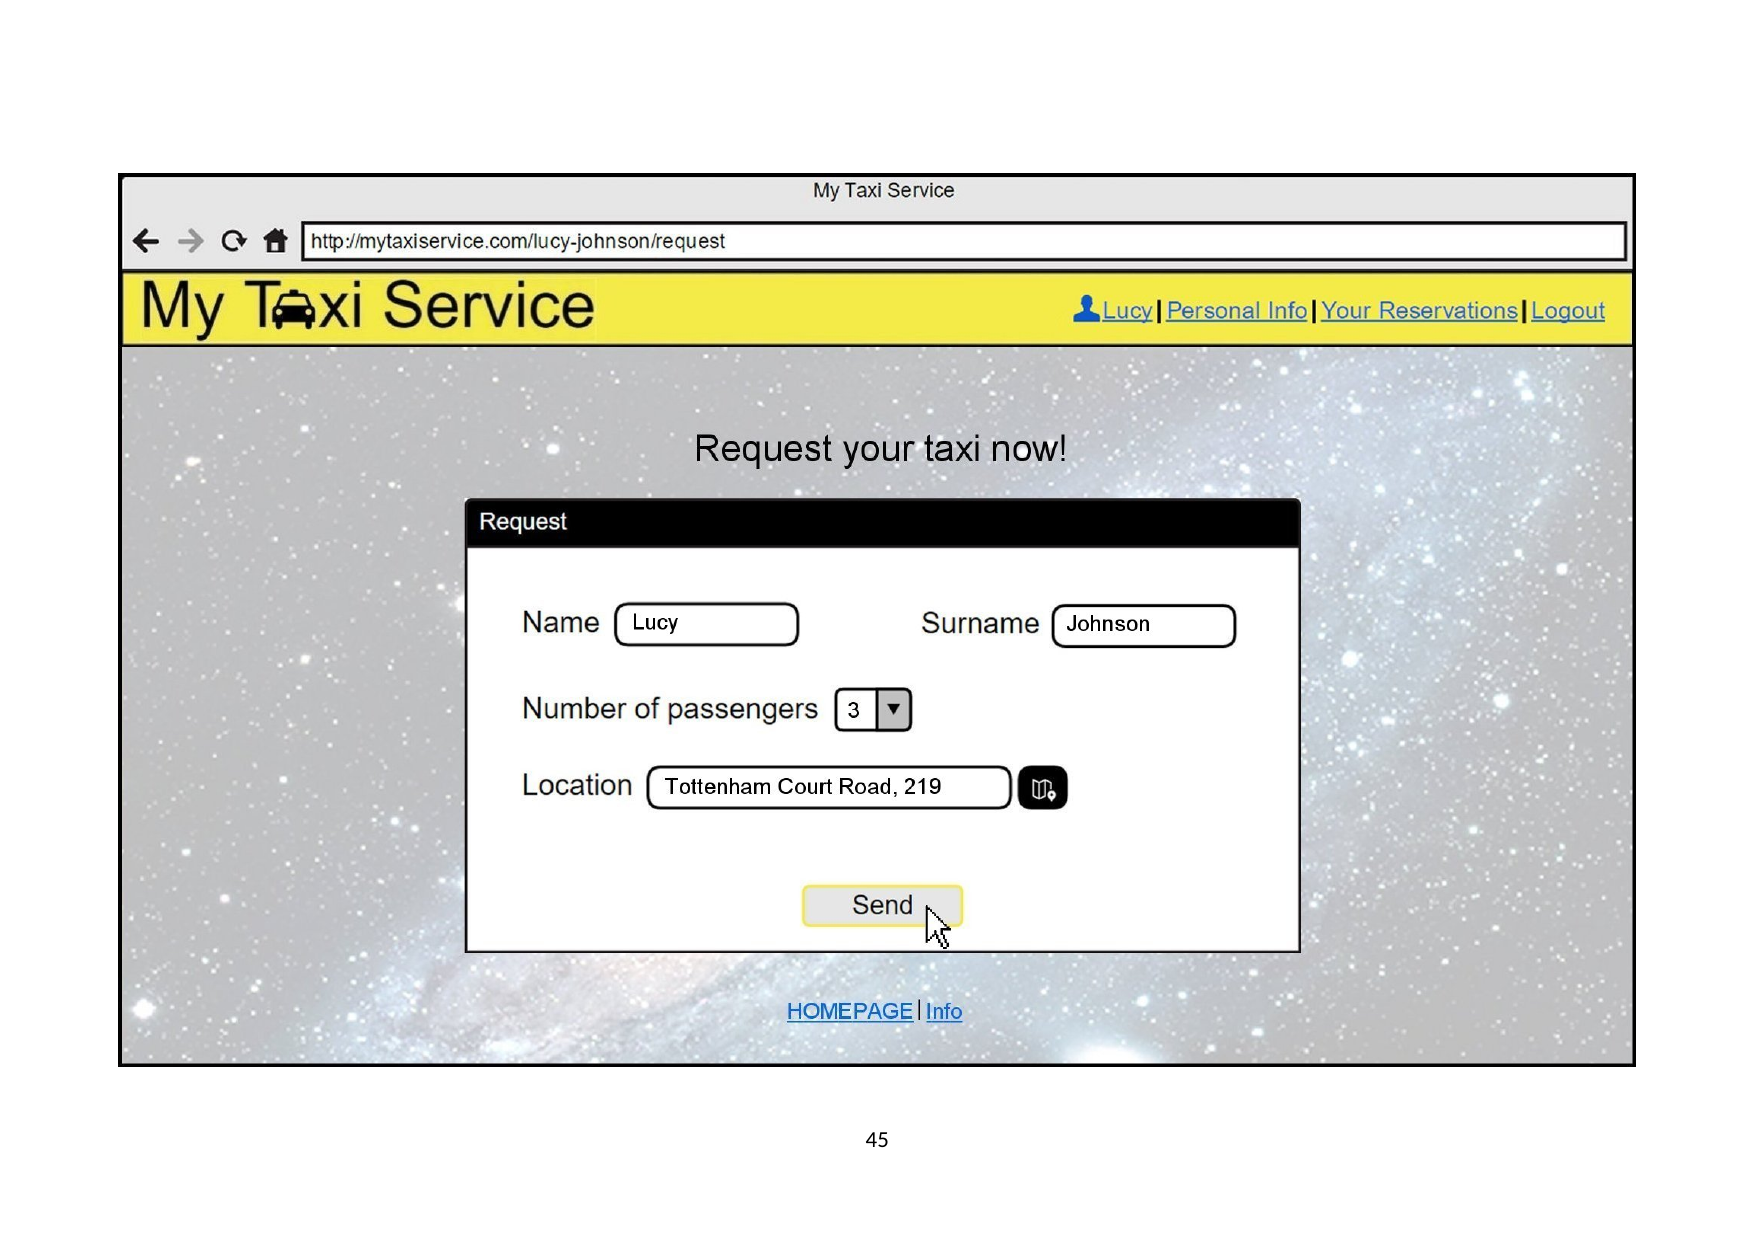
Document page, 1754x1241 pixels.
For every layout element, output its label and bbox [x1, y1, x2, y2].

picture [118, 173, 1636, 1067]
